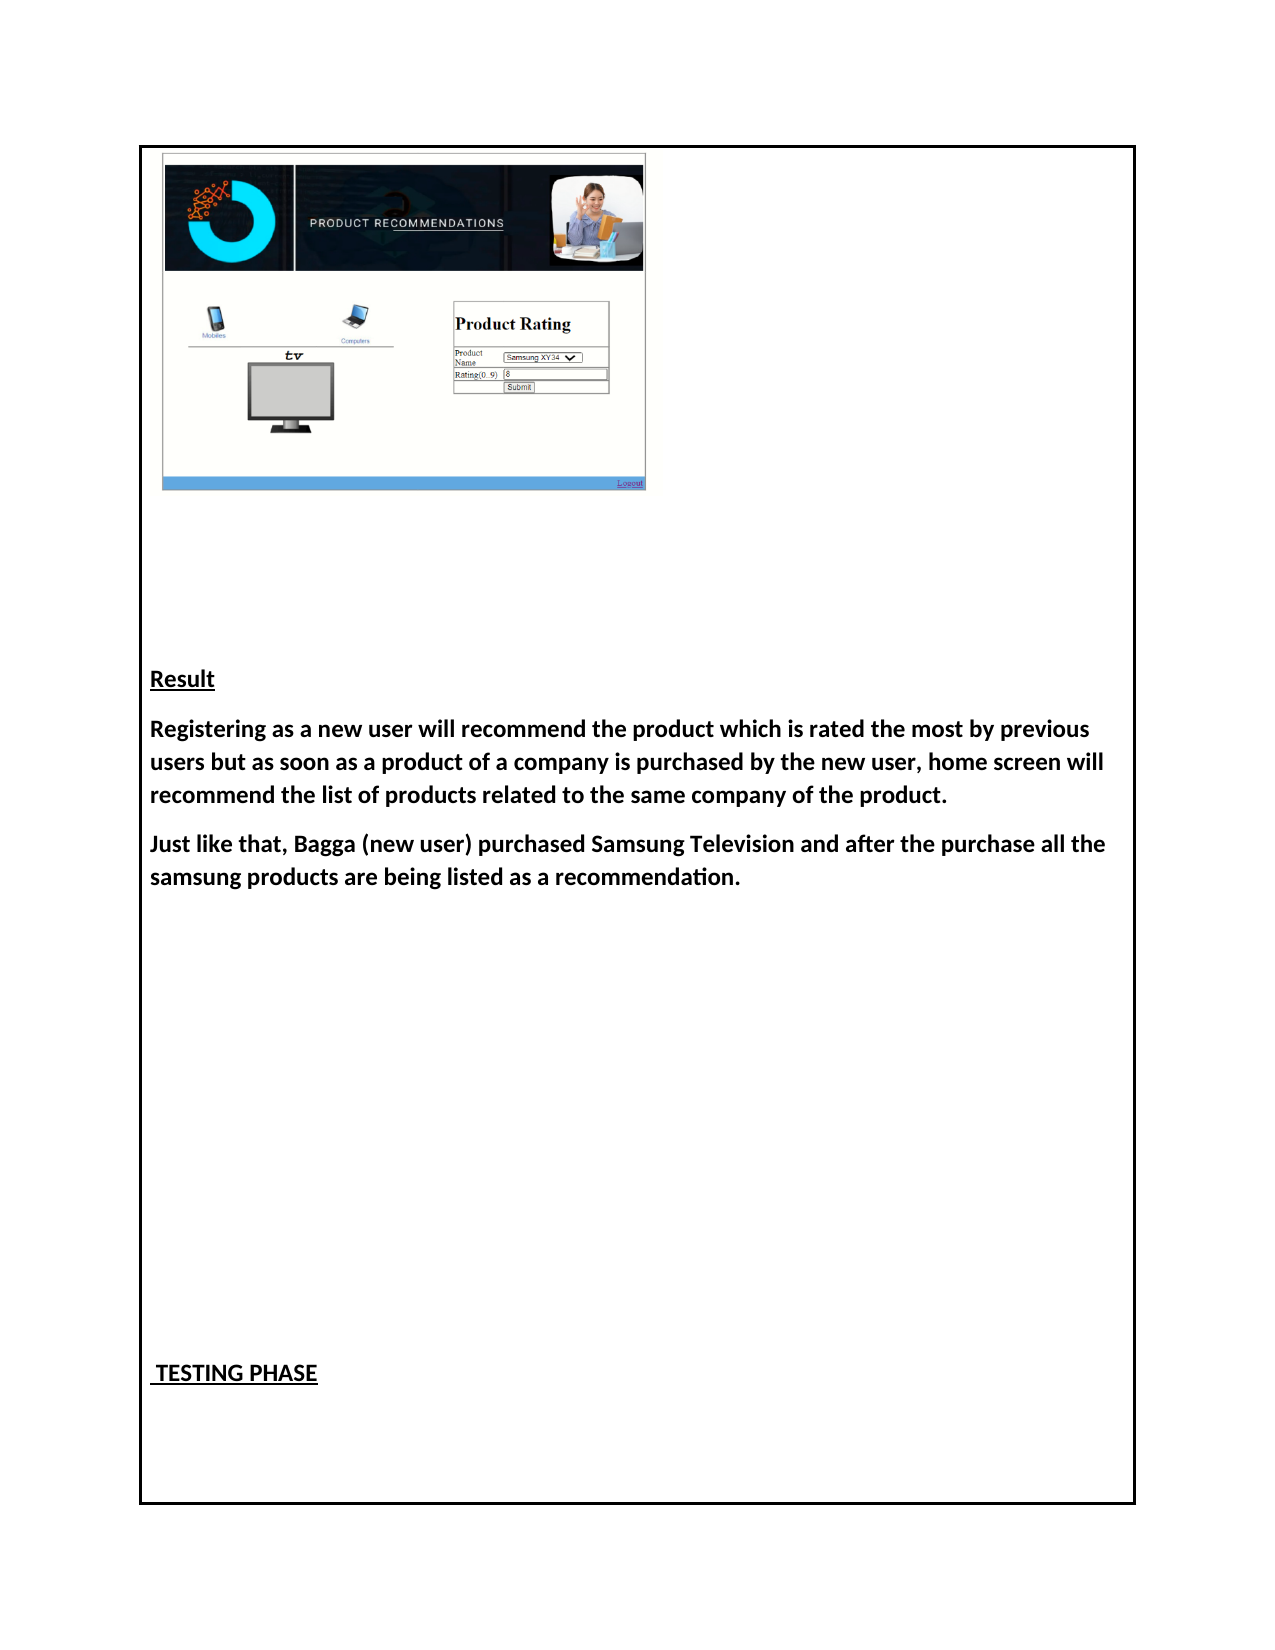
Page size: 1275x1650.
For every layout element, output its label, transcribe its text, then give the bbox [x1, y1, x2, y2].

text TESTING PHASE [150, 1357, 1125, 1388]
text Result [150, 663, 1125, 694]
text Just like that, Bagga (new user) purchased Samsung Television and after the purchase all the samsung products are being listed as a recommendation. [150, 828, 1125, 892]
picture [150, 150, 663, 496]
text Registering as a new user will recommend the product which is rated the most by previous users but as soon as a product of a company is purchased by the new user, home screen will recommend the list of products related to the same company of the product. [150, 713, 1125, 809]
